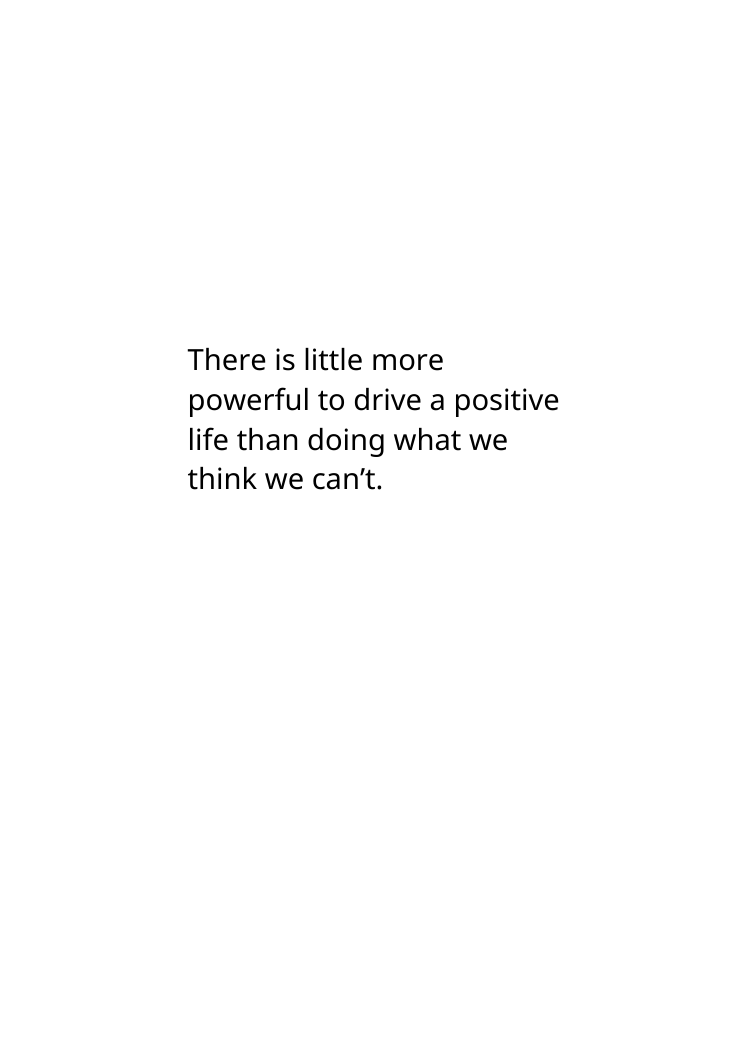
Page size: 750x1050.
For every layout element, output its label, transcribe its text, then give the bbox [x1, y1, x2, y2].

text There is little more powerful to drive a positive life than doing what we think we can’t. [187, 339, 562, 498]
